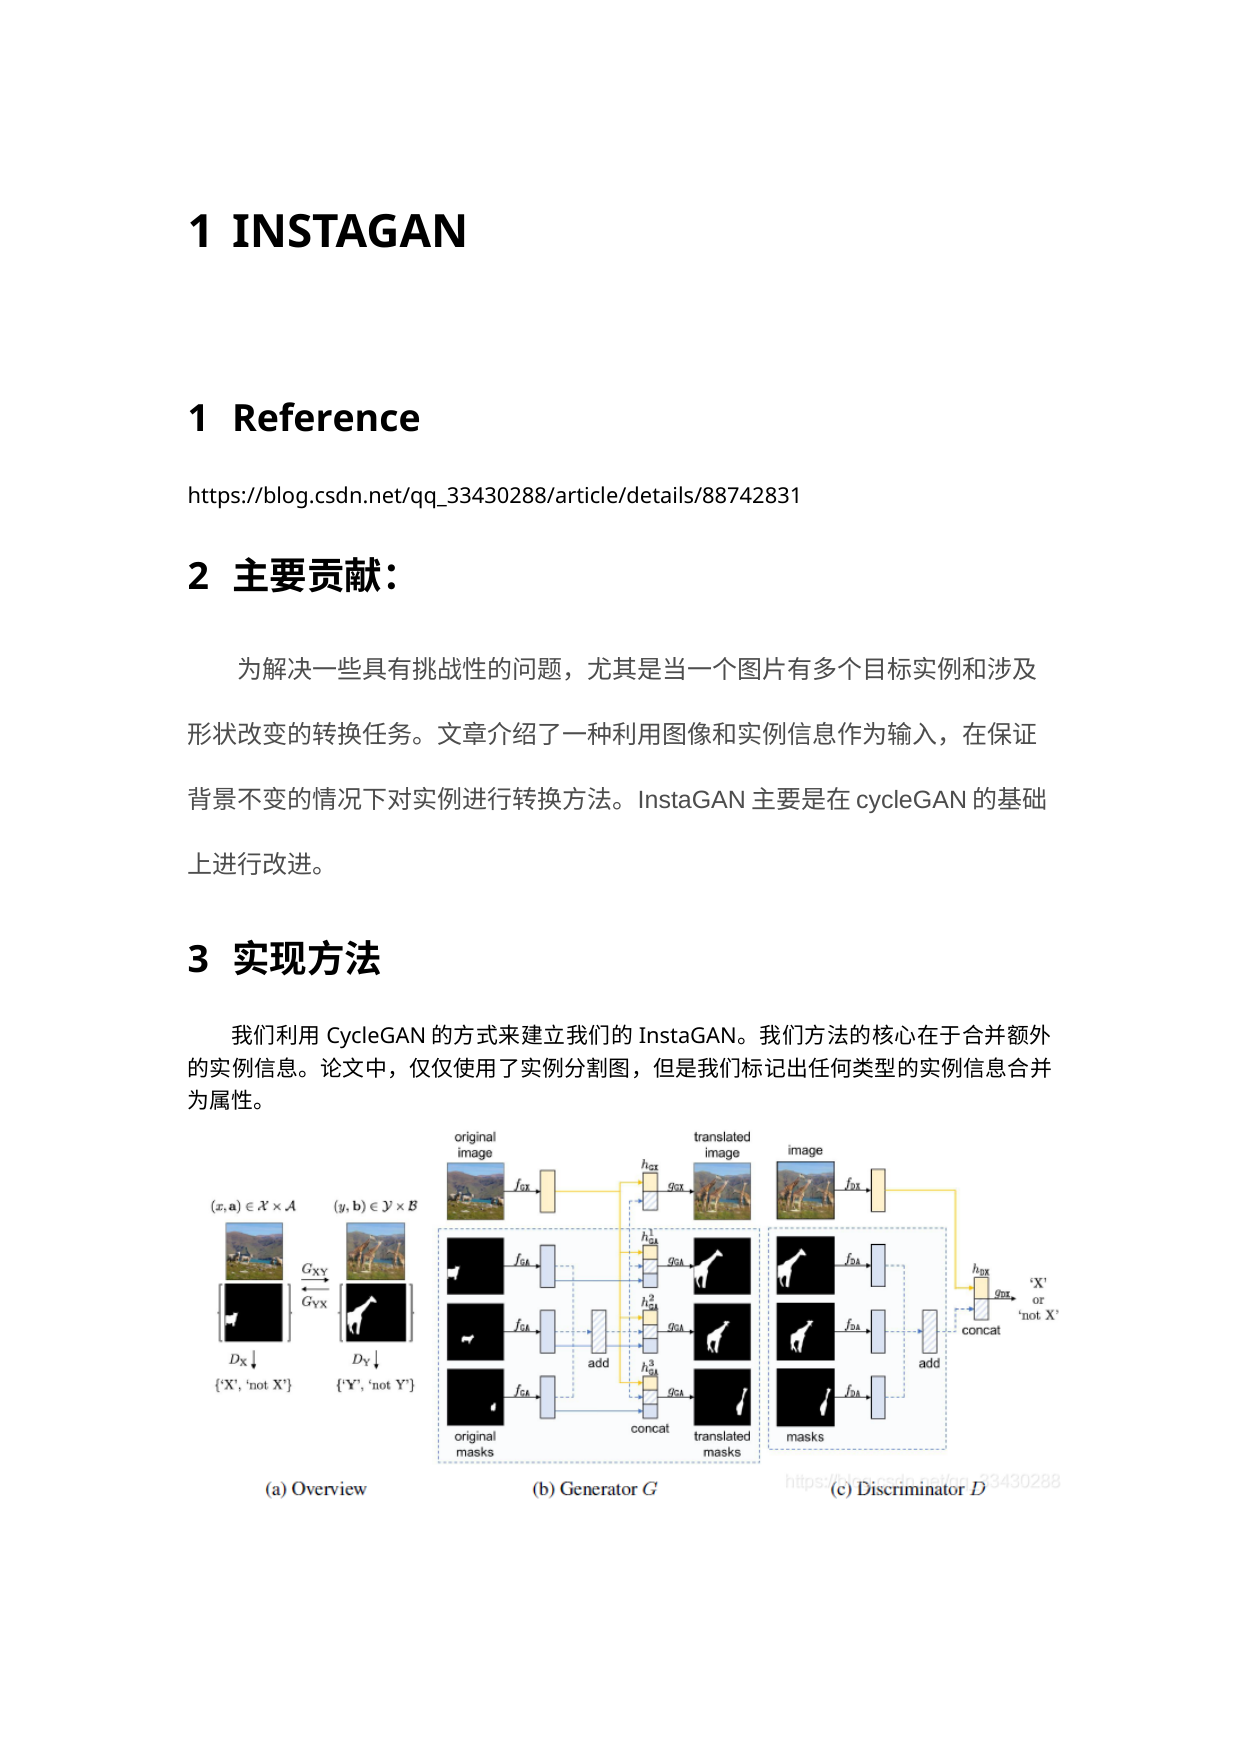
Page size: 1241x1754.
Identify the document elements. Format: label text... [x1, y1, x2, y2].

text 我们利用CycleGAN的方式来建立我们的InstaGAN。我们方法的核心在于合并额外的实例信息。论文中，仅仅使用了实例分割图，但是我们标记出任何类型的实例信息合并为属性。 [187, 1018, 1053, 1115]
subtitle INSTAGAN [187, 197, 1053, 262]
subtitle 主要贡献： [187, 541, 1053, 606]
subtitle Reference [187, 385, 1053, 450]
picture [187, 1115, 1071, 1502]
text https://blog.csdn.net/qq_33430288/article/details/88742831 [187, 479, 1053, 511]
subtitle 实现方法 [187, 924, 1053, 989]
text 为解决一些具有挑战性的问题，尤其是当一个图片有多个目标实例和涉及形状改变的转换任务。文章介绍了一种利用图像和实例信息作为输入，在保证背景不变的情况下对实例进行转换方法。InstaGAN主要是在cycleGAN的基础上进行改进。 [187, 635, 1053, 895]
